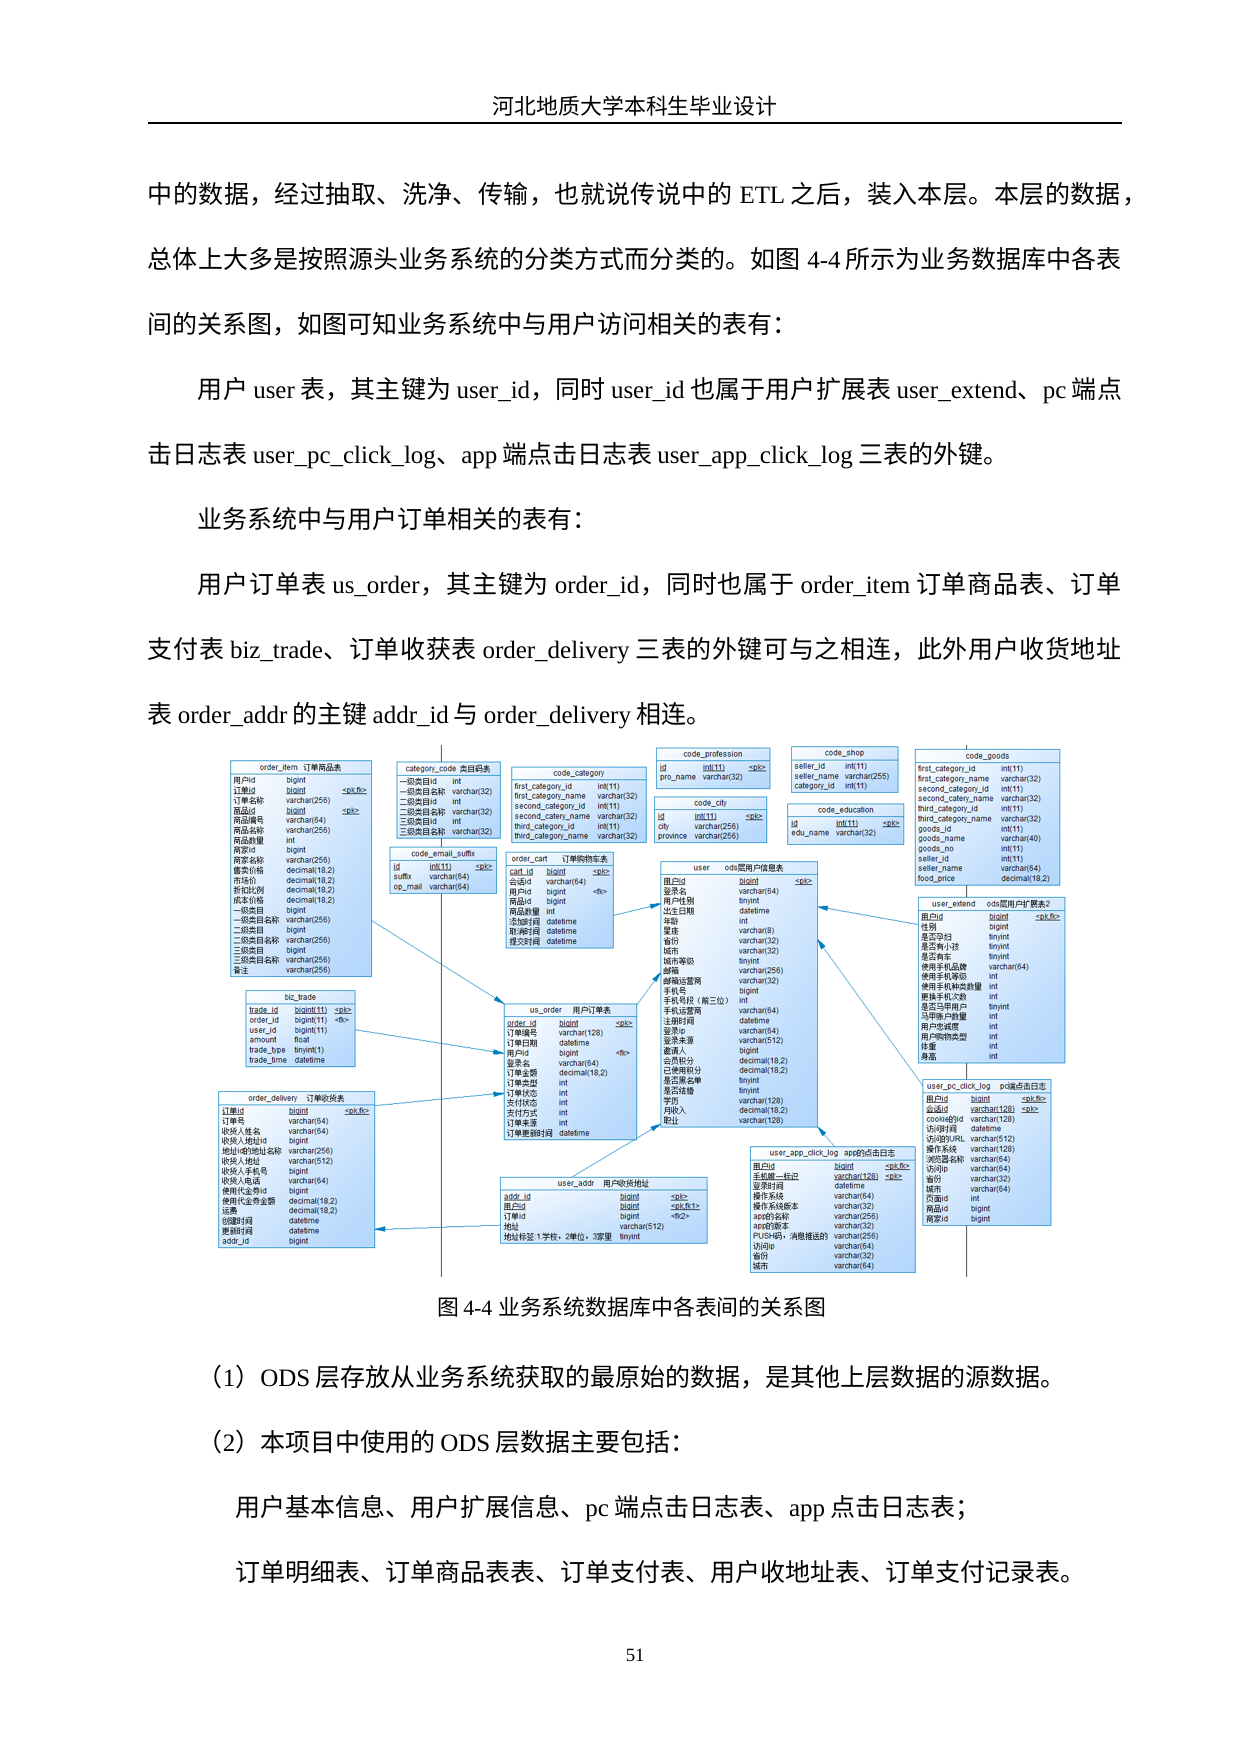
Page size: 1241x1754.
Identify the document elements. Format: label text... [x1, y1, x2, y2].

list 用户订单表us_order，其主键为order_id，同时也属于order_item订单商品表、订单支付表biz_trade、订单收获表order_delivery三表的外键可与之相连，此外用户收货地址表order_addr的主键addr_id与order_delivery相连。 [148, 551, 1122, 746]
text 用户基本信息、用户扩展信息、pc端点击日志表、app点击日志表； [148, 1473, 1122, 1538]
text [148, 161, 1122, 356]
text （1）ODS层存放从业务系统获取的最原始的数据，是其他上层数据的源数据。 [148, 1343, 1122, 1408]
text （2）本项目中使用的ODS层数据主要包括： [148, 1408, 1122, 1473]
list 业务系统中与用户订单相关的表有： [148, 486, 1122, 551]
list 用户user表，其主键为user_id，同时user_id也属于用户扩展表user_extend、pc端点击日志表user_pc_click_log、app端点击日志表user_app_click_log三表的外键。 [148, 356, 1122, 486]
text 订单明细表、订单商品表表、订单支付表、用户收地址表、订单支付记录表。 [148, 1538, 1122, 1603]
picture [203, 745, 1067, 1277]
